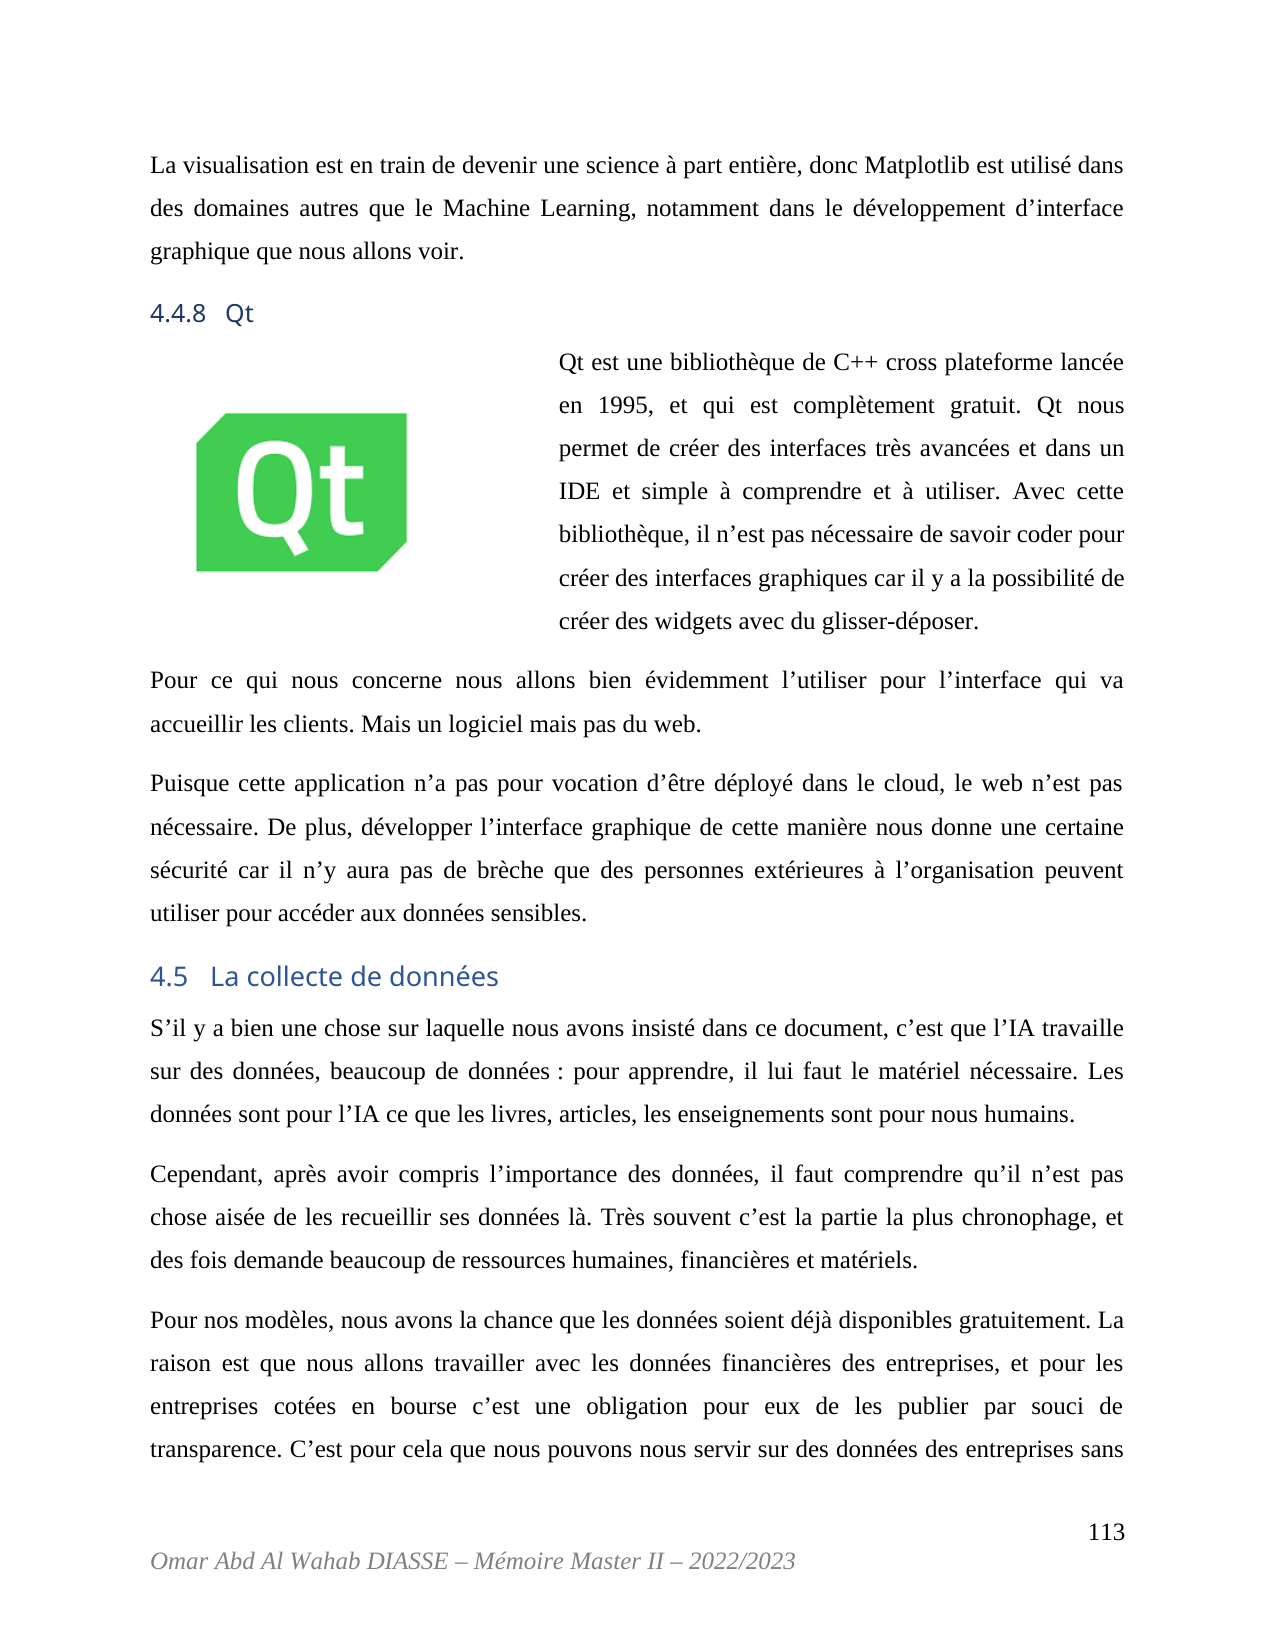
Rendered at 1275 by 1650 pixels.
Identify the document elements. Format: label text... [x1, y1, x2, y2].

text Cependant, après avoir compris l’importance des données, il faut comprendre qu’il n’est pas chose aisée de les recueillir ses données là. Très souvent c’est la partie la plus chronophage, et des fois demande beaucoup de ressources humaines, financières et matériels. [150, 1159, 1125, 1274]
text Puisque cette application n’a pas pour vocation d’être déployé dans le cloud, le web n’est pas nécessaire. De plus, développer l’interface graphique de cette manière nous donne une certaine sécurité car il n’y aura pas de brèche que des personnes extérieures à l’organisation peuvent utiliser pour accéder aux données sensibles. [150, 768, 1125, 927]
text S’il y a bien une chose sur laquelle nous avons insisté dans ce document, c’est que l’IA travaille sur des données, beaucoup de données : pour apprendre, il lui faut le matériel nécessaire. Les données sont pour l’IA ce que les livres, articles, les enseignements sont pour nous humains. [150, 1013, 1125, 1128]
text La visualisation est en train de devenir une science à part entière, donc Matplotlib est utilisé dans des domaines autres que le Machine Learning, notamment dans le développement d’interface graphique que nous allons voir. [150, 150, 1125, 265]
subtitle La collecte de données [150, 958, 1125, 994]
text Pour ce qui nous concerne nous allons bien évidemment l’utiliser pour l’interface qui va accueillir les clients. Mais un logiciel mais pas du web. [150, 666, 1125, 737]
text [150, 1305, 1125, 1463]
picture [165, 355, 439, 630]
subtitle Qt [150, 296, 1125, 330]
